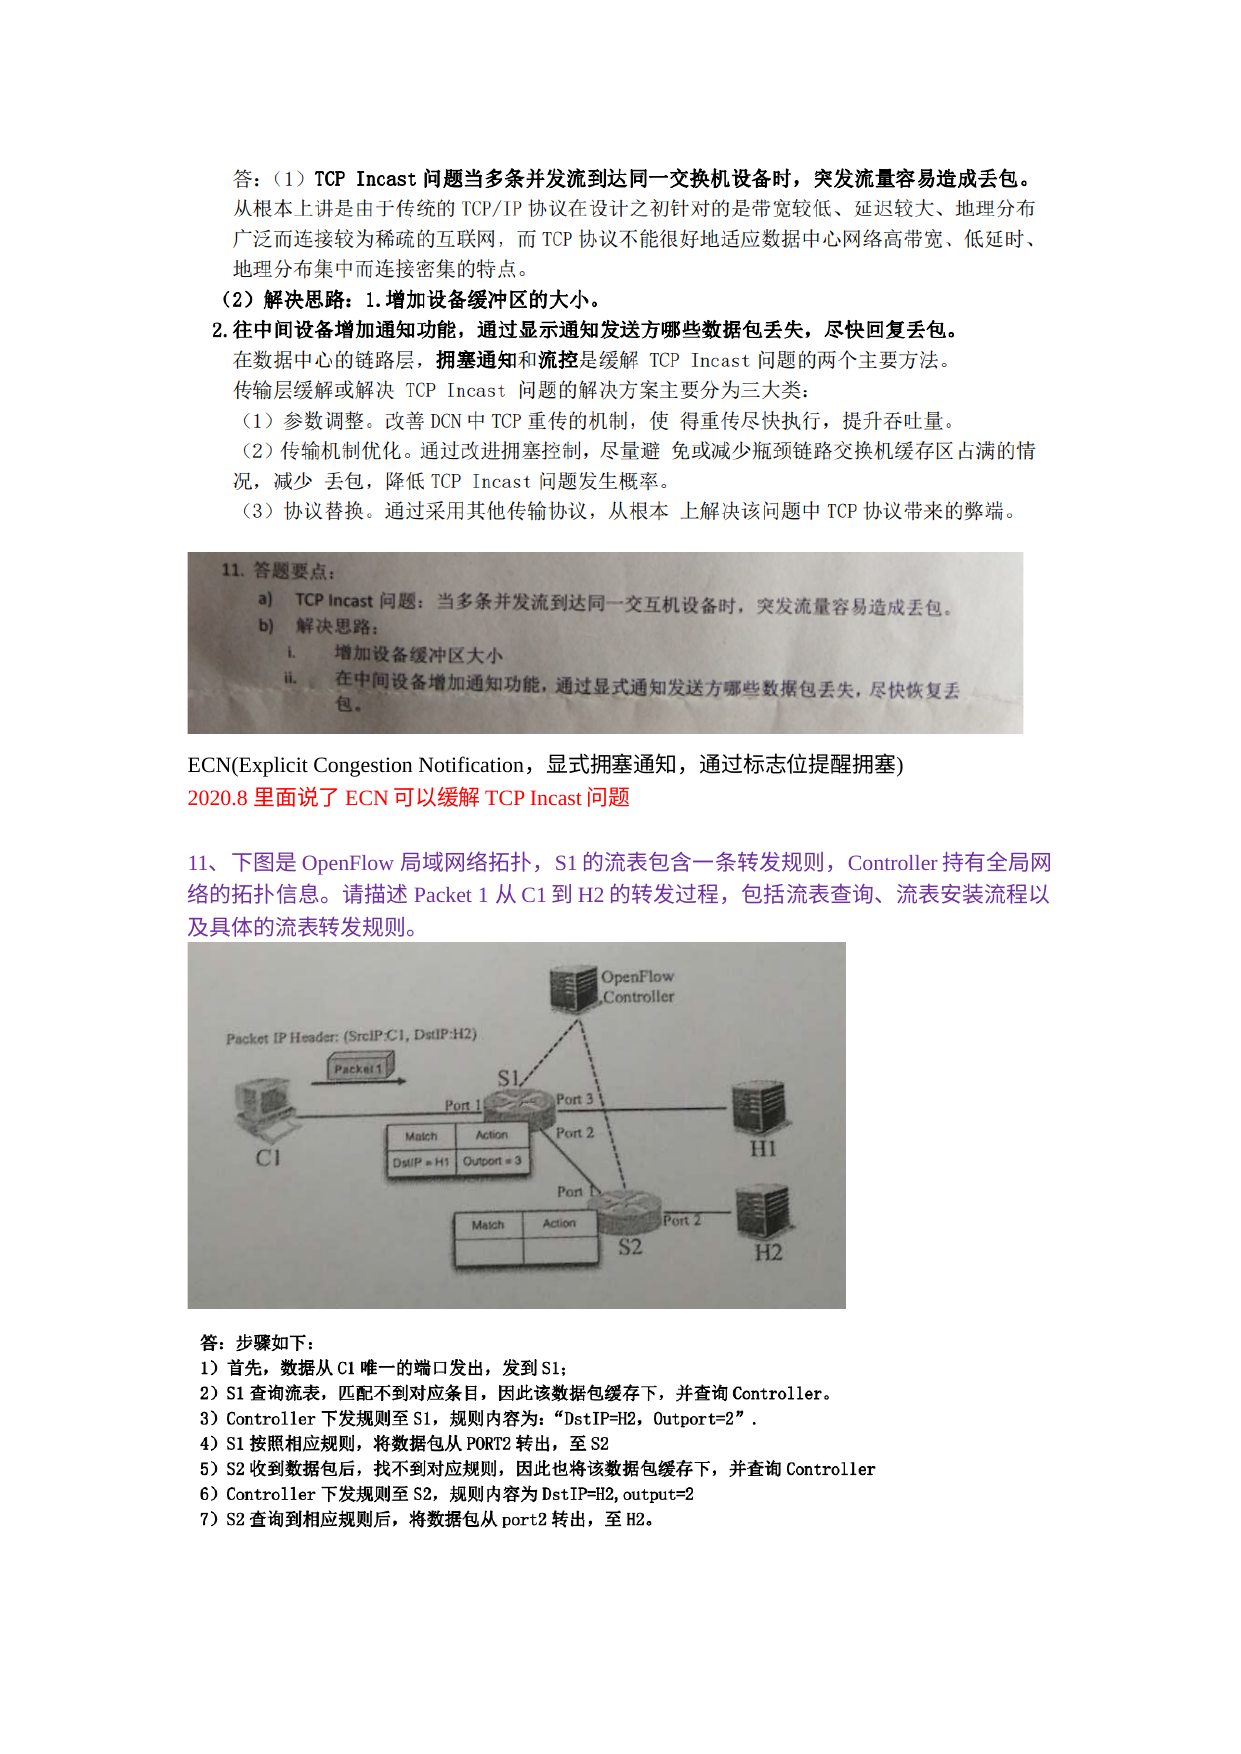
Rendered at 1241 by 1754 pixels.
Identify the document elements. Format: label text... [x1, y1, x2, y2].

text 11、下图是OpenFlow 局域网络拓扑，S1的流表包含一条转发规则，Controller持有全局网络的拓扑信息。请描述Packet 1 从C1到H2的转发过程，包括流表查询、流表安装流程以及具体的流表转发规则。 [187, 844, 1053, 942]
picture [187, 942, 846, 1309]
picture [187, 162, 1053, 527]
text ECN(Explicit Congestion Notification，显式拥塞通知，通过标志位提醒拥塞) [187, 747, 1053, 779]
text 2020.8 里面说了ECN可以缓解TCP Incast问题 [187, 779, 1053, 812]
picture [187, 1332, 882, 1531]
picture [187, 552, 1024, 734]
